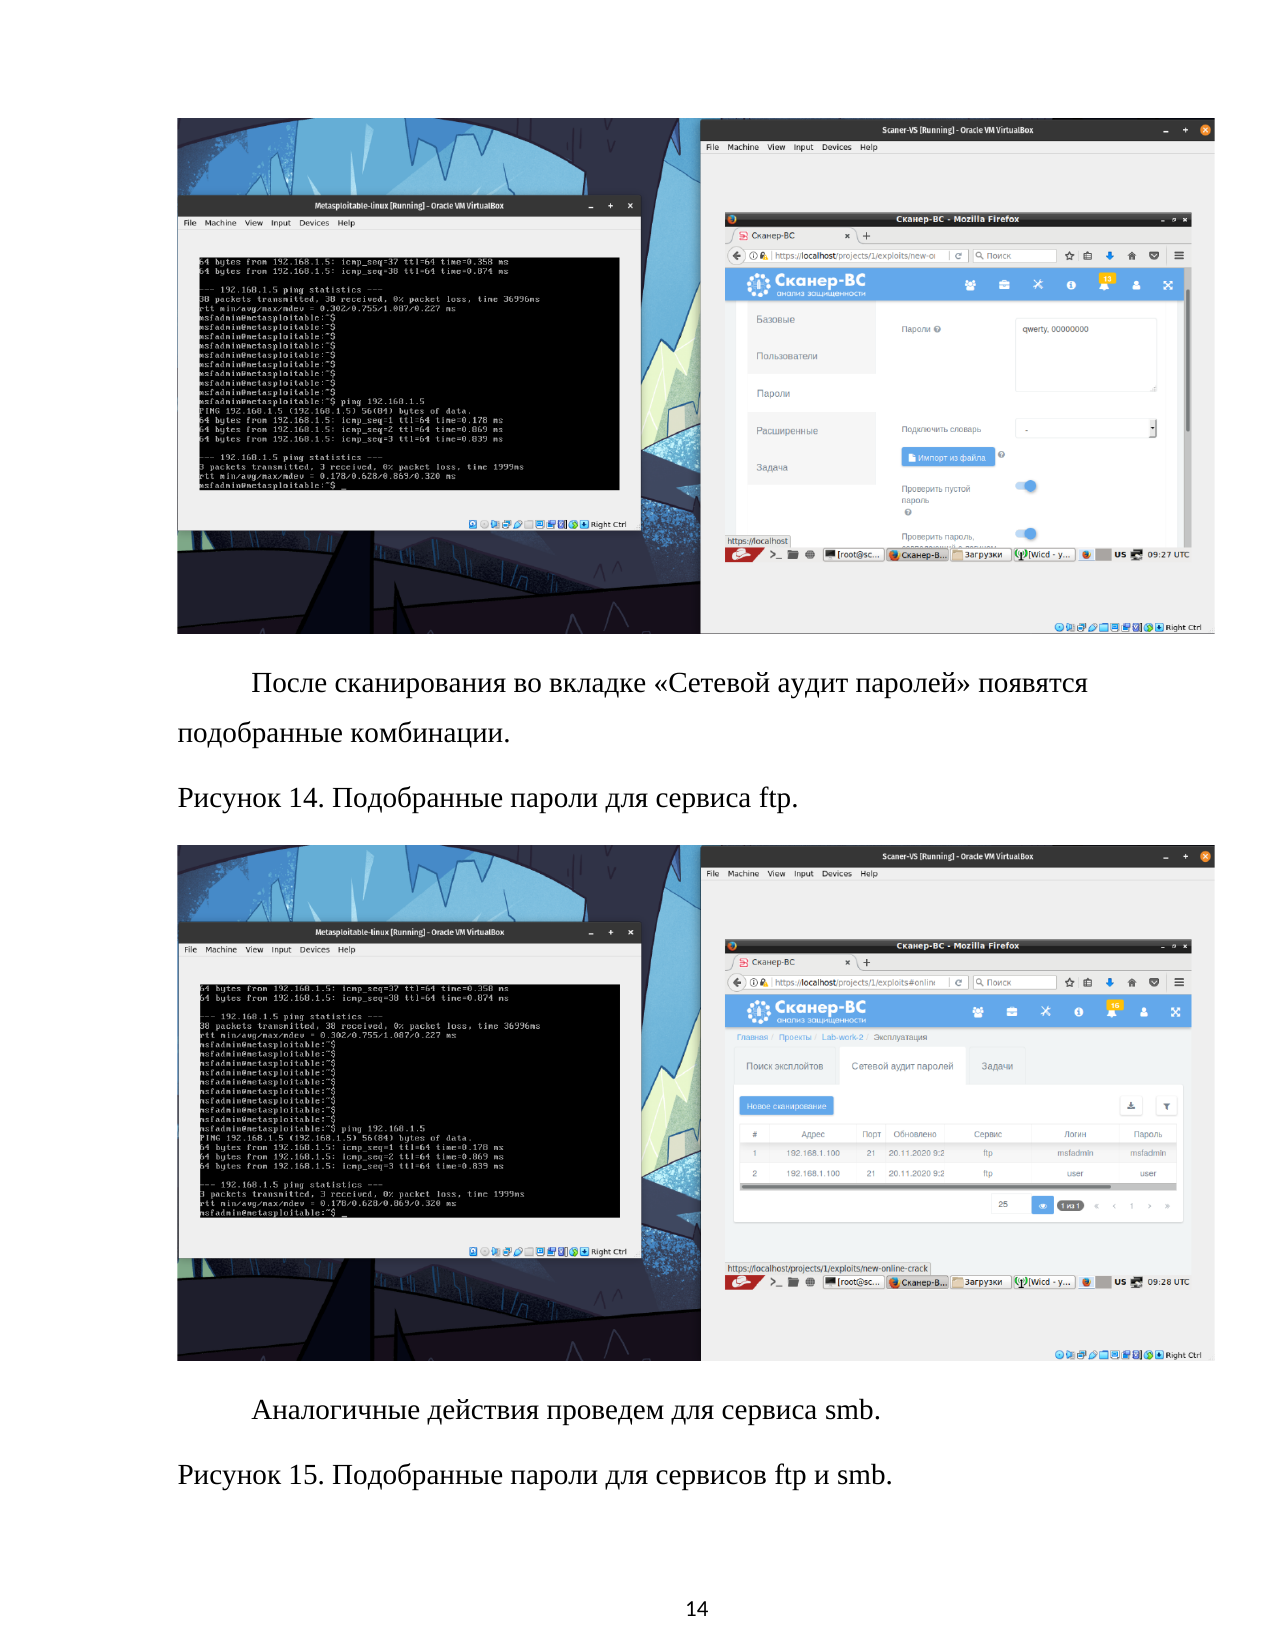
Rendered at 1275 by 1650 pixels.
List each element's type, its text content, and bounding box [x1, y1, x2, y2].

picture [177, 118, 1215, 634]
text После сканирования во вкладке «Сетевой аудит паролей» появятся подобранные комбинации. [177, 665, 1216, 749]
text Рисунок 14. Подобранные пароли для сервиса ftp. [177, 780, 1216, 814]
text Рисунок 15. Подобранные пароли для сервисов ftp и smb. [177, 1457, 1216, 1491]
text Аналогичные действия проведем для сервиса smb. [177, 1392, 1216, 1426]
picture [177, 845, 1215, 1361]
